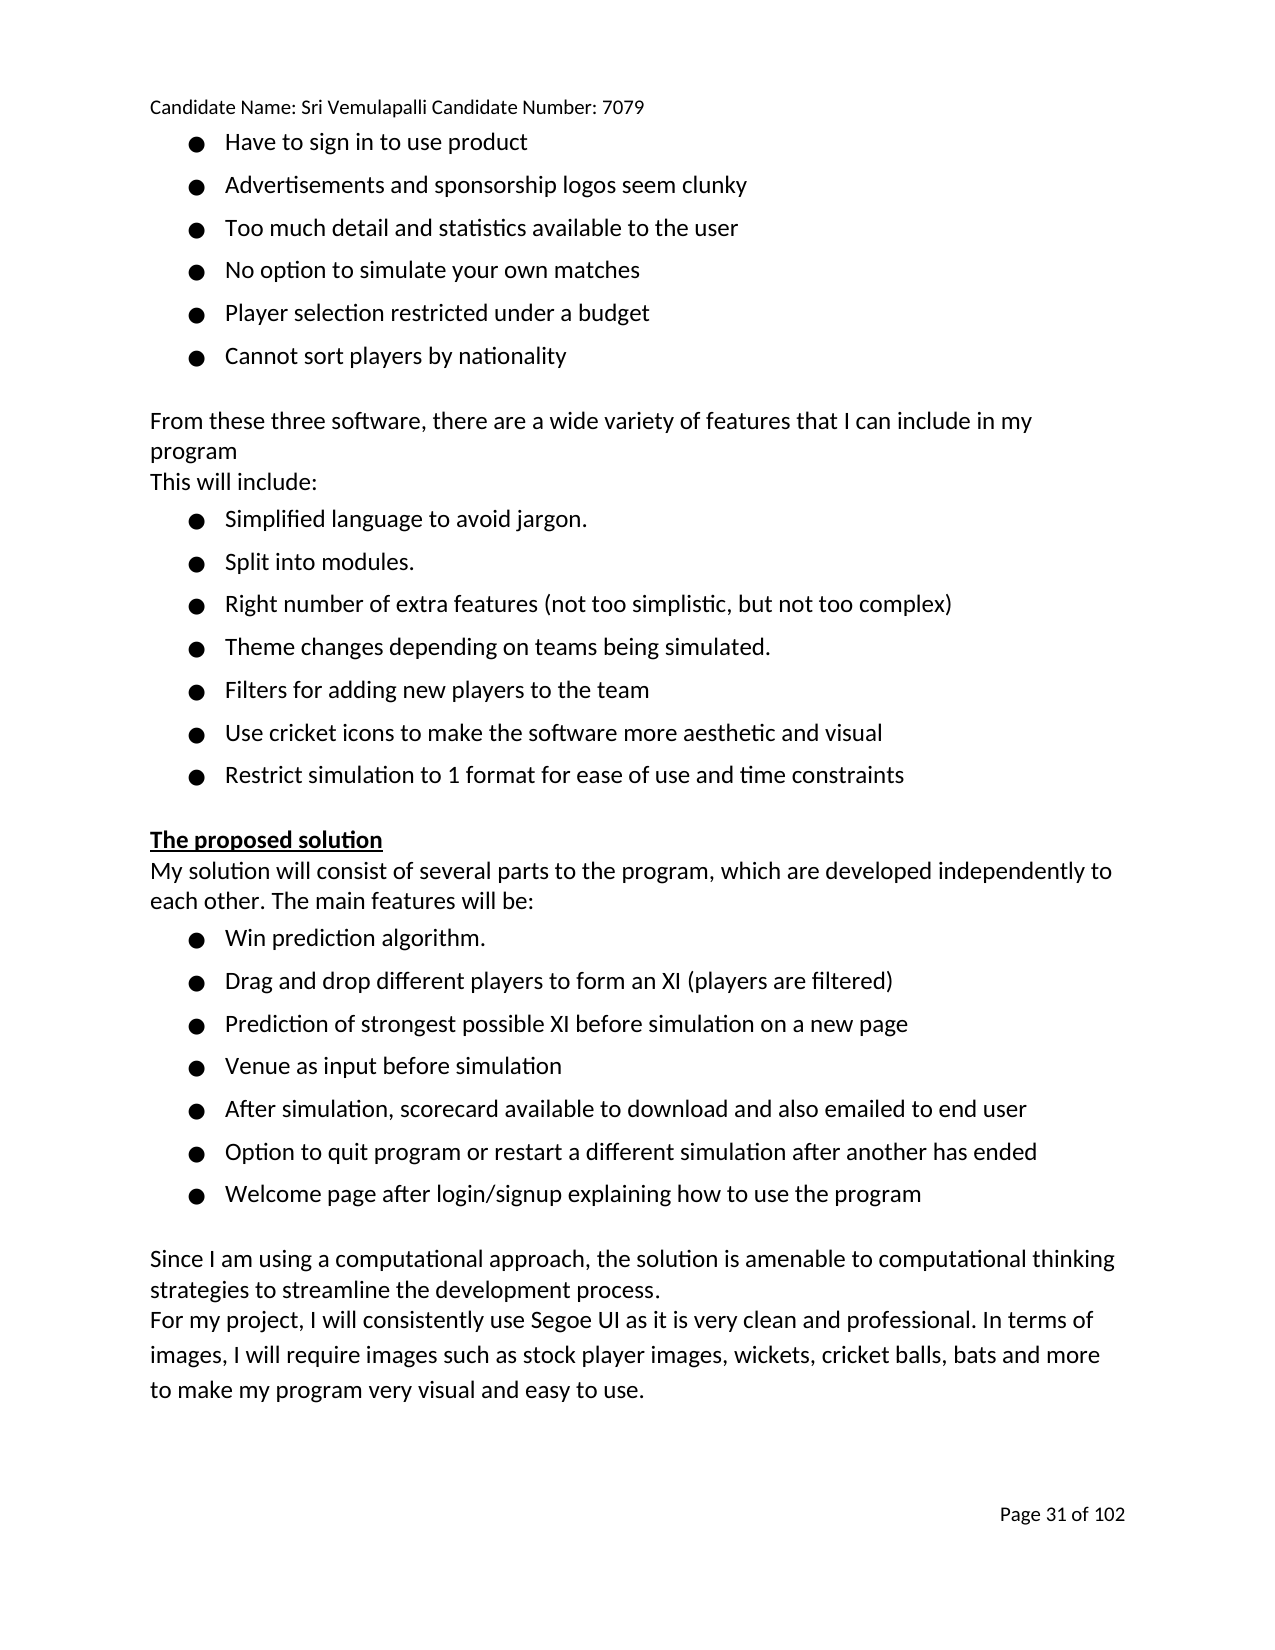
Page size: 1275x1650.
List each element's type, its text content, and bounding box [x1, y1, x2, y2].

list Restrict simulation to 1 format for ease of use and time constraints [187, 753, 1125, 796]
list Simplified language to avoid jargon. [187, 497, 1125, 539]
text The proposed solution [150, 824, 1125, 855]
text Since I am using a computational approach, the solution is amenable to computational thinking strategies to streamline the development process. [150, 1243, 1125, 1304]
list Venue as input before simulation [187, 1044, 1125, 1087]
list No option to simulate your own matches [187, 248, 1125, 291]
text My solution will consist of several parts to the program, which are developed independently to each other. The main features will be: [150, 855, 1125, 916]
list Advertisements and sponsorship logos seem clunky [187, 163, 1125, 205]
list Option to quit program or restart a different simulation after another has ended [187, 1129, 1125, 1172]
list Theme changes depending on teams being simulated. [187, 625, 1125, 667]
list Right number of extra features (not too simplistic, but not too complex) [187, 582, 1125, 625]
list Win prediction algorithm. [187, 916, 1125, 958]
list Filters for adding new players to the team [187, 667, 1125, 710]
list Too much detail and statistics available to the user [187, 205, 1125, 248]
text This will include: [150, 466, 1125, 497]
list Split into modules. [187, 539, 1125, 582]
list Use cricket icons to make the software more aesthetic and visual [187, 710, 1125, 753]
list Have to sign in to use product [187, 120, 1125, 163]
text From these three software, there are a wide variety of features that I can include in my program [150, 405, 1125, 466]
list Drag and drop different players to form an XI (players are filtered) [187, 958, 1125, 1001]
list After simulation, scorecard available to download and also emailed to end user [187, 1087, 1125, 1129]
list Prediction of strongest possible XI before simulation on a new page [187, 1001, 1125, 1044]
text For my project, I will consistently use Segoe UI as it is very clean and professional. In terms of images, I will require images such as stock player images, wickets, cricket balls, bats and more to make my program very visual and easy to use. [150, 1304, 1125, 1405]
list Player selection restricted under a budget [187, 291, 1125, 333]
list Cannot sort players by nationality [187, 333, 1125, 376]
list Welcome page after login/signup explaining how to use the program [187, 1172, 1125, 1215]
